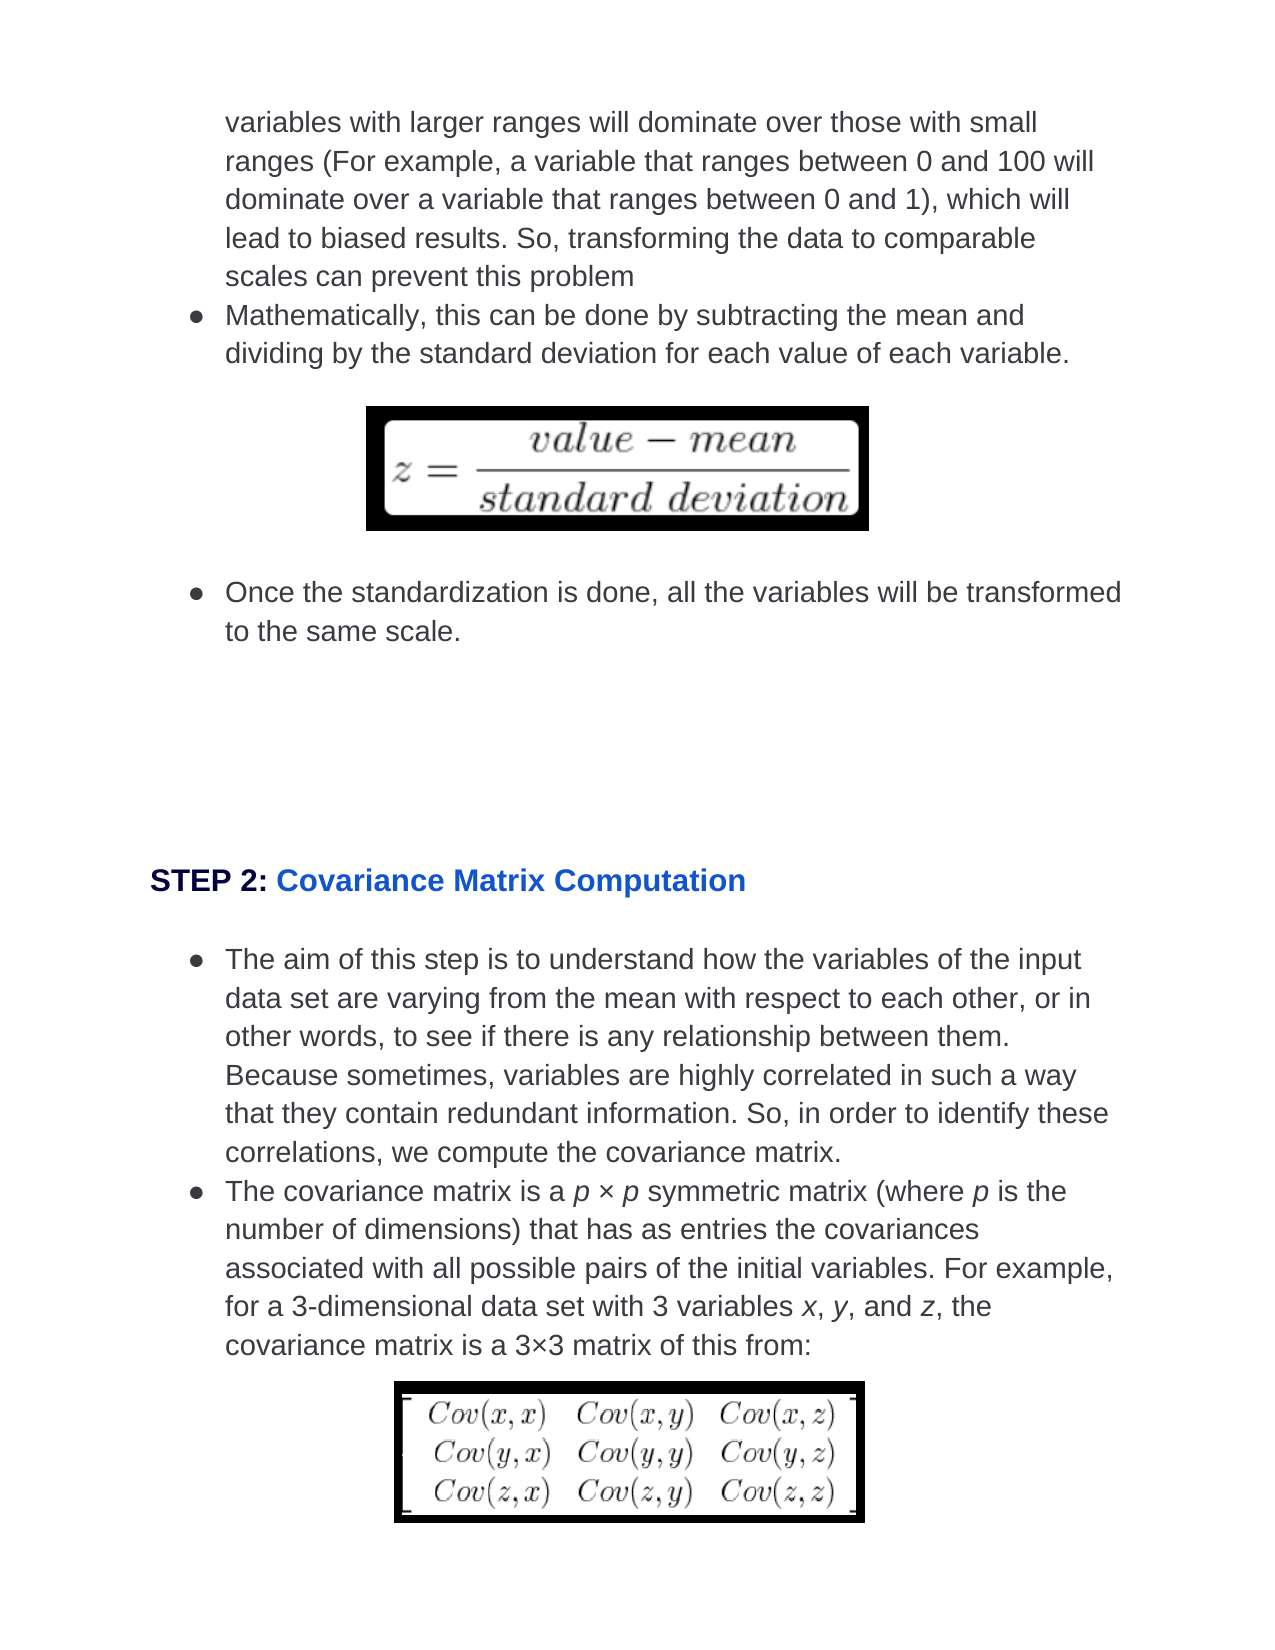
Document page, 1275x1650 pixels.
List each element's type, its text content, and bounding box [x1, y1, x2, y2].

list The aim of this step is to understand how the variables of the input data set are varying from the mean with respect to each other, or in other words, to see if there is any relationship between them. Because sometimes, variables are highly correlated in such a way that they contain redundant information. So, in order to identify these correlations, we compute the covariance matrix. [187, 942, 1125, 1168]
list The covariance matrix is a p × p symmetric matrix (where p is the number of dimensions) that has as entries the covariances associated with all possible pairs of the initial variables. For example, for a 3-dimensional data set with 3 variables x, y, and z, the covariance matrix is a 3×3 matrix of this from: [187, 1173, 1125, 1361]
list Mathematically, this can be done by subtracting the mean and dividing by the standard deviation for each value of each variable. [187, 298, 1125, 370]
picture [368, 408, 867, 529]
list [187, 105, 1125, 293]
subtitle STEP 2: Covariance Matrix Computation [276, 862, 1125, 898]
list Once the standardization is done, all the variables will be transformed to the same scale. [187, 575, 1125, 647]
picture [402, 1390, 856, 1515]
